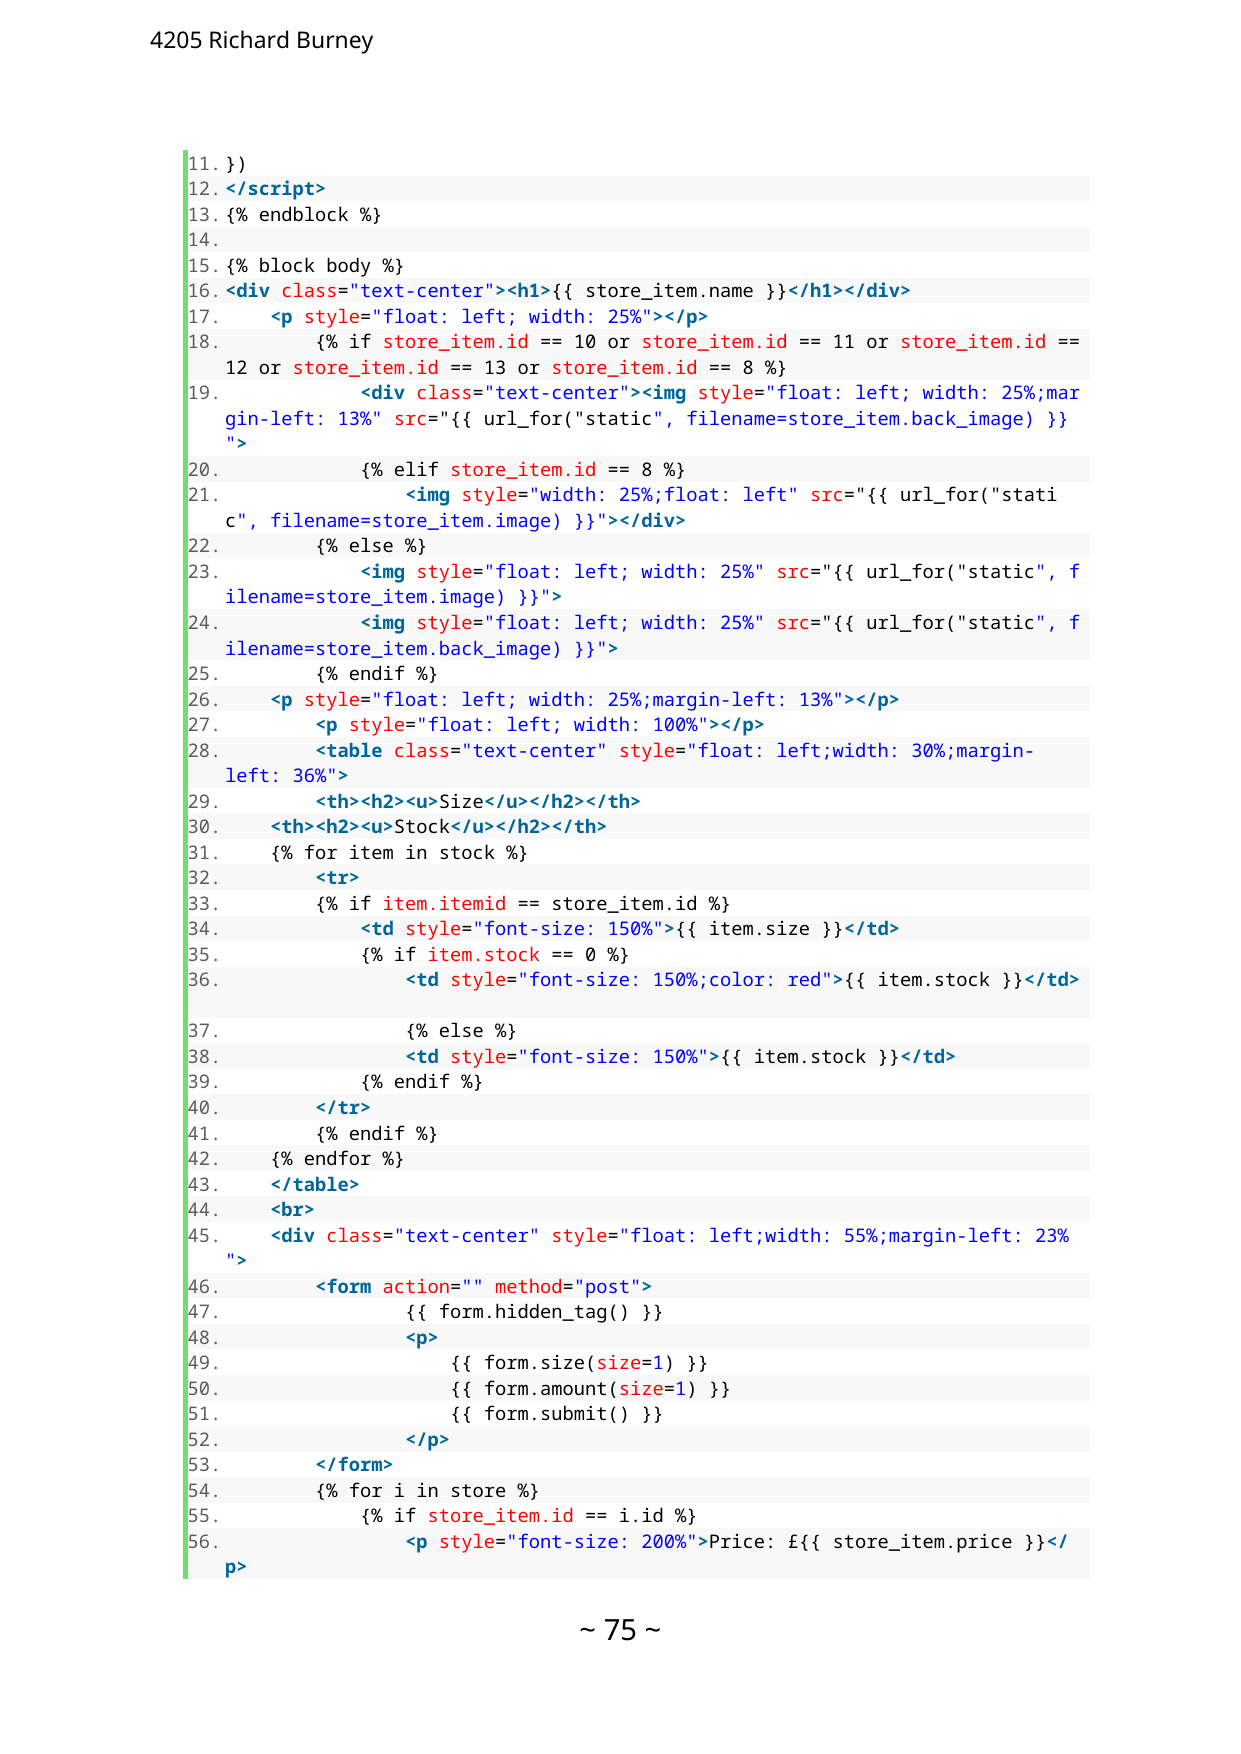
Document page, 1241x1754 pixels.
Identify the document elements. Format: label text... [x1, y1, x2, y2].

list <p style="float: left; width: 25%"></p> [188, 303, 1090, 329]
list {% endif %} [188, 660, 1090, 686]
list {% endif %} [188, 1069, 1090, 1094]
list {{ form.hidden_tag() }} [188, 1298, 1090, 1324]
list <img style="float: left; width: 25%" src="{{ url_for("static", filename=store_item.back_image) }}"> [188, 609, 1090, 660]
list {% for item in stock %} [188, 839, 1090, 864]
list <th><h2><u>Size</u></h2></th> [188, 788, 1090, 813]
list <img style="width: 25%;float: left" src="{{ url_for("static", filename=store_item.image) }}"></div> [188, 482, 1090, 533]
list <div class="text-center"><img style="float: left; width: 25%;margin-left: 13%" src="{{ url_for("static", filename=store_item.back_image) }}"> [188, 380, 1090, 456]
list {% endblock %} [188, 201, 1090, 227]
list {{ form.amount(size=1) }} [188, 1375, 1090, 1401]
list <p> [188, 1324, 1090, 1349]
list </tr> [188, 1094, 1090, 1120]
list <th><h2><u>Stock</u></h2></th> [188, 813, 1090, 839]
list <tr> [188, 864, 1090, 890]
list {% if store_item.id == i.id %} [188, 1503, 1090, 1528]
list <form action="" method="post"> [188, 1273, 1090, 1298]
list <td style="font-size: 150%">{{ item.size }}</td> [188, 916, 1090, 941]
list <div class="text-center"><h1>{{ store_item.name }}</h1></div> [188, 278, 1090, 303]
list {% endfor %} [188, 1145, 1090, 1171]
list </p> [188, 1426, 1090, 1452]
list </script> [188, 176, 1090, 201]
list {% else %} [188, 1018, 1090, 1043]
list <p style="float: left; width: 25%;margin-left: 13%"></p> [188, 686, 1090, 711]
list <td style="font-size: 150%">{{ item.stock }}</td> [188, 1043, 1090, 1069]
list <div class="text-center" style="float: left;width: 55%;margin-left: 23%"> [188, 1222, 1090, 1273]
list <table class="text-center" style="float: left;width: 30%;margin-left: 36%"> [188, 737, 1090, 788]
list <td style="font-size: 150%;color: red">{{ item.stock }}</td> [188, 967, 1090, 1018]
list {% elif store_item.id == 8 %} [188, 456, 1090, 482]
list {{ form.size(size=1) }} [188, 1349, 1090, 1375]
list <img style="float: left; width: 25%" src="{{ url_for("static", filename=store_item.image) }}"> [188, 558, 1090, 609]
list {% block body %} [188, 252, 1090, 278]
list <p style="font-size: 200%">Price: £{{ store_item.price }}</p> [188, 1528, 1090, 1579]
list {% if store_item.id == 10 or store_item.id == 11 or store_item.id == 12 or store_item.id == 13 or store_item.id == 8 %} [188, 329, 1090, 380]
list }) [188, 150, 1090, 176]
list </table> [188, 1171, 1090, 1196]
list {% if item.stock == 0 %} [188, 941, 1090, 967]
list {% for i in store %} [188, 1477, 1090, 1503]
list {% else %} [188, 533, 1090, 558]
list </form> [188, 1452, 1090, 1477]
list {{ form.submit() }} [188, 1401, 1090, 1426]
list {% if item.itemid == store_item.id %} [188, 890, 1090, 916]
list {% endif %} [188, 1120, 1090, 1145]
list <p style="float: left; width: 100%"></p> [188, 711, 1090, 737]
list <br> [188, 1196, 1090, 1222]
